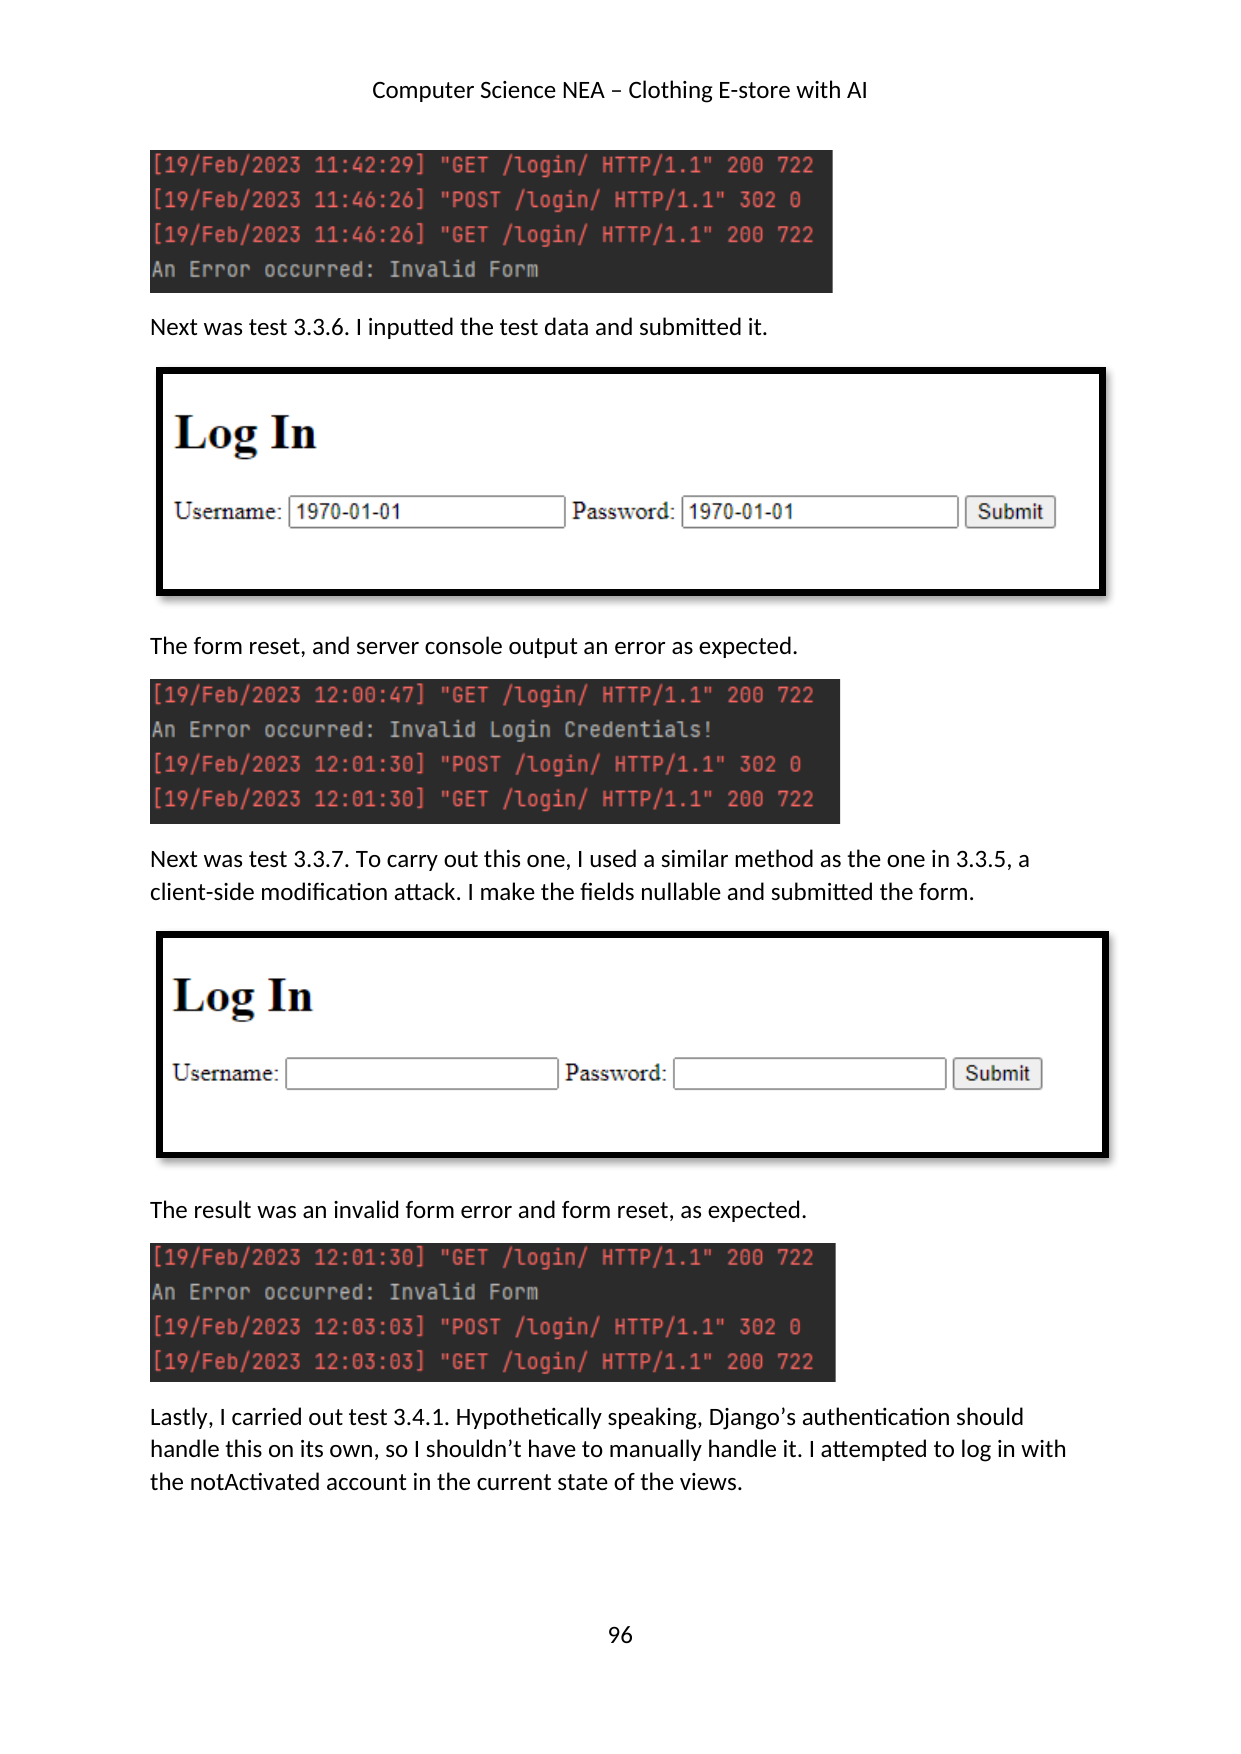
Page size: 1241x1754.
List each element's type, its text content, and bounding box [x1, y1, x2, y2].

text Next was test 3.3.7. To carry out this one, I used a similar method as the one in 3.3.5, a client-side modification attack. I make the fields nullable and submitted the form. [150, 843, 1090, 906]
text Lastly, I carried out test 3.4.1. Hypothetically speaking, Django’s authentication should handle this on its own, so I shouldn’t have to manually handle it. I attempted to log in with the notActivated account in the current state of the views. [150, 1401, 1090, 1497]
picture [163, 938, 1102, 1152]
text The form reset, and server console output an error as expected. [150, 630, 1090, 661]
picture [150, 1243, 836, 1382]
picture [150, 679, 841, 824]
text Next was test 3.3.6. I inputted the test data and submitted it. [150, 311, 1090, 342]
picture [163, 374, 1099, 589]
picture [150, 150, 833, 293]
text The result was an invalid form error and form reset, as expected. [150, 1194, 1090, 1225]
